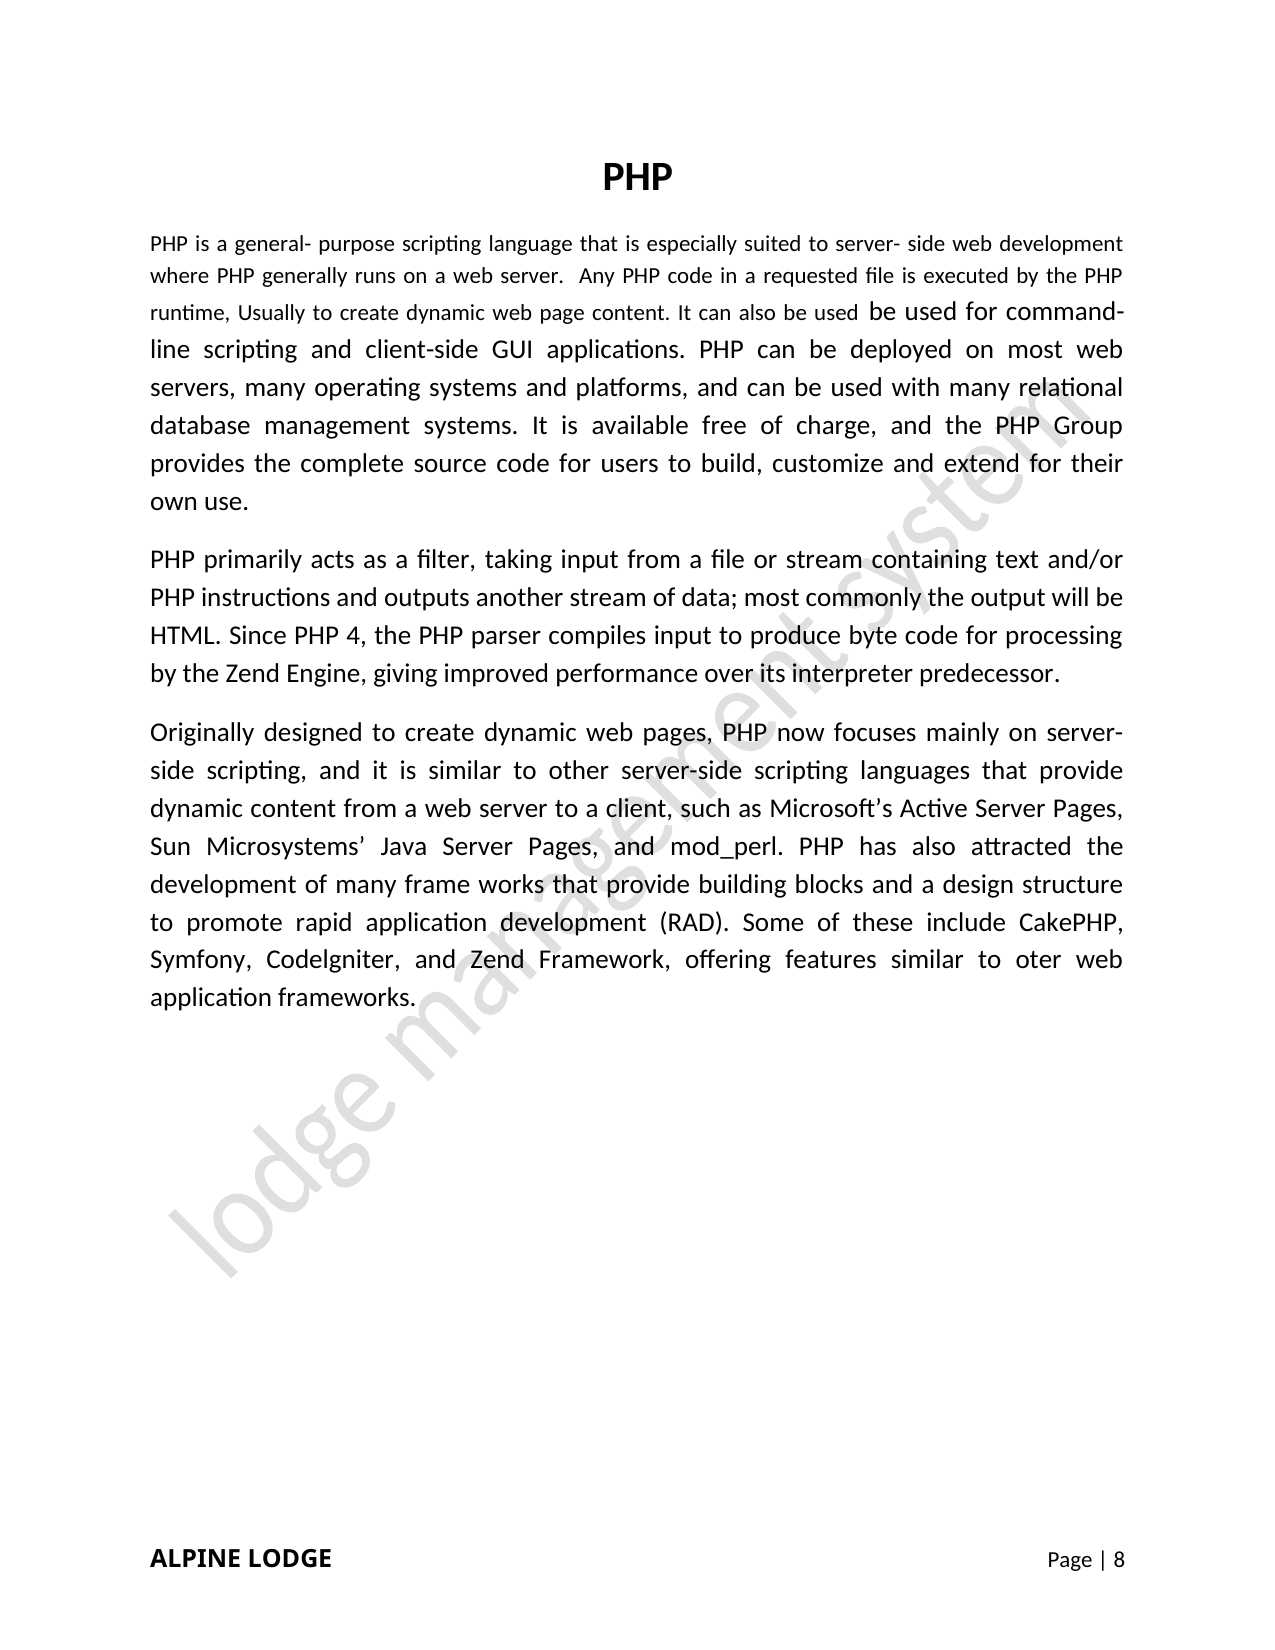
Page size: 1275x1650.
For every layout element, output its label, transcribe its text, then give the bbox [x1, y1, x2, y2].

text PHP primarily acts as a filter, taking input from a file or stream containing text and/or PHP instructions and outputs another stream of data; most commonly the output will be HTML. Since PHP 4, the PHP parser compiles input to produce byte code for processing by the Zend Engine, giving improved performance over its interpreter predecessor. [150, 543, 1125, 689]
text PHP [150, 150, 1125, 201]
text Originally designed to create dynamic web pages, PHP now focuses mainly on server-side scripting, and it is similar to other server-side scripting languages that provide dynamic content from a web server to a client, such as Microsoft’s Active Server Pages, Sun Microsystems’ Java Server Pages, and mod_perl. PHP has also attracted the development of many frame works that provide building blocks and a design structure to promote rapid application development (RAD). Some of these include CakePHP, Symfony, Codelgniter, and Zend Framework, offering features similar to oter web application frameworks. [150, 715, 1125, 1014]
text PHP is a general- purpose scripting language that is especially suited to server- side web development where PHP generally runs on a web server. Any PHP code in a requested file is executed by the PHP runtime, Usually to create dynamic web page content. It can also be used be used for command-line scripting and client-side GUI applications. PHP can be deployed on most web servers, many operating systems and platforms, and can be used with many relational database management systems. It is available free of charge, and the PHP Group provides the complete source code for users to build, customize and extend for their own use. [150, 229, 1125, 517]
